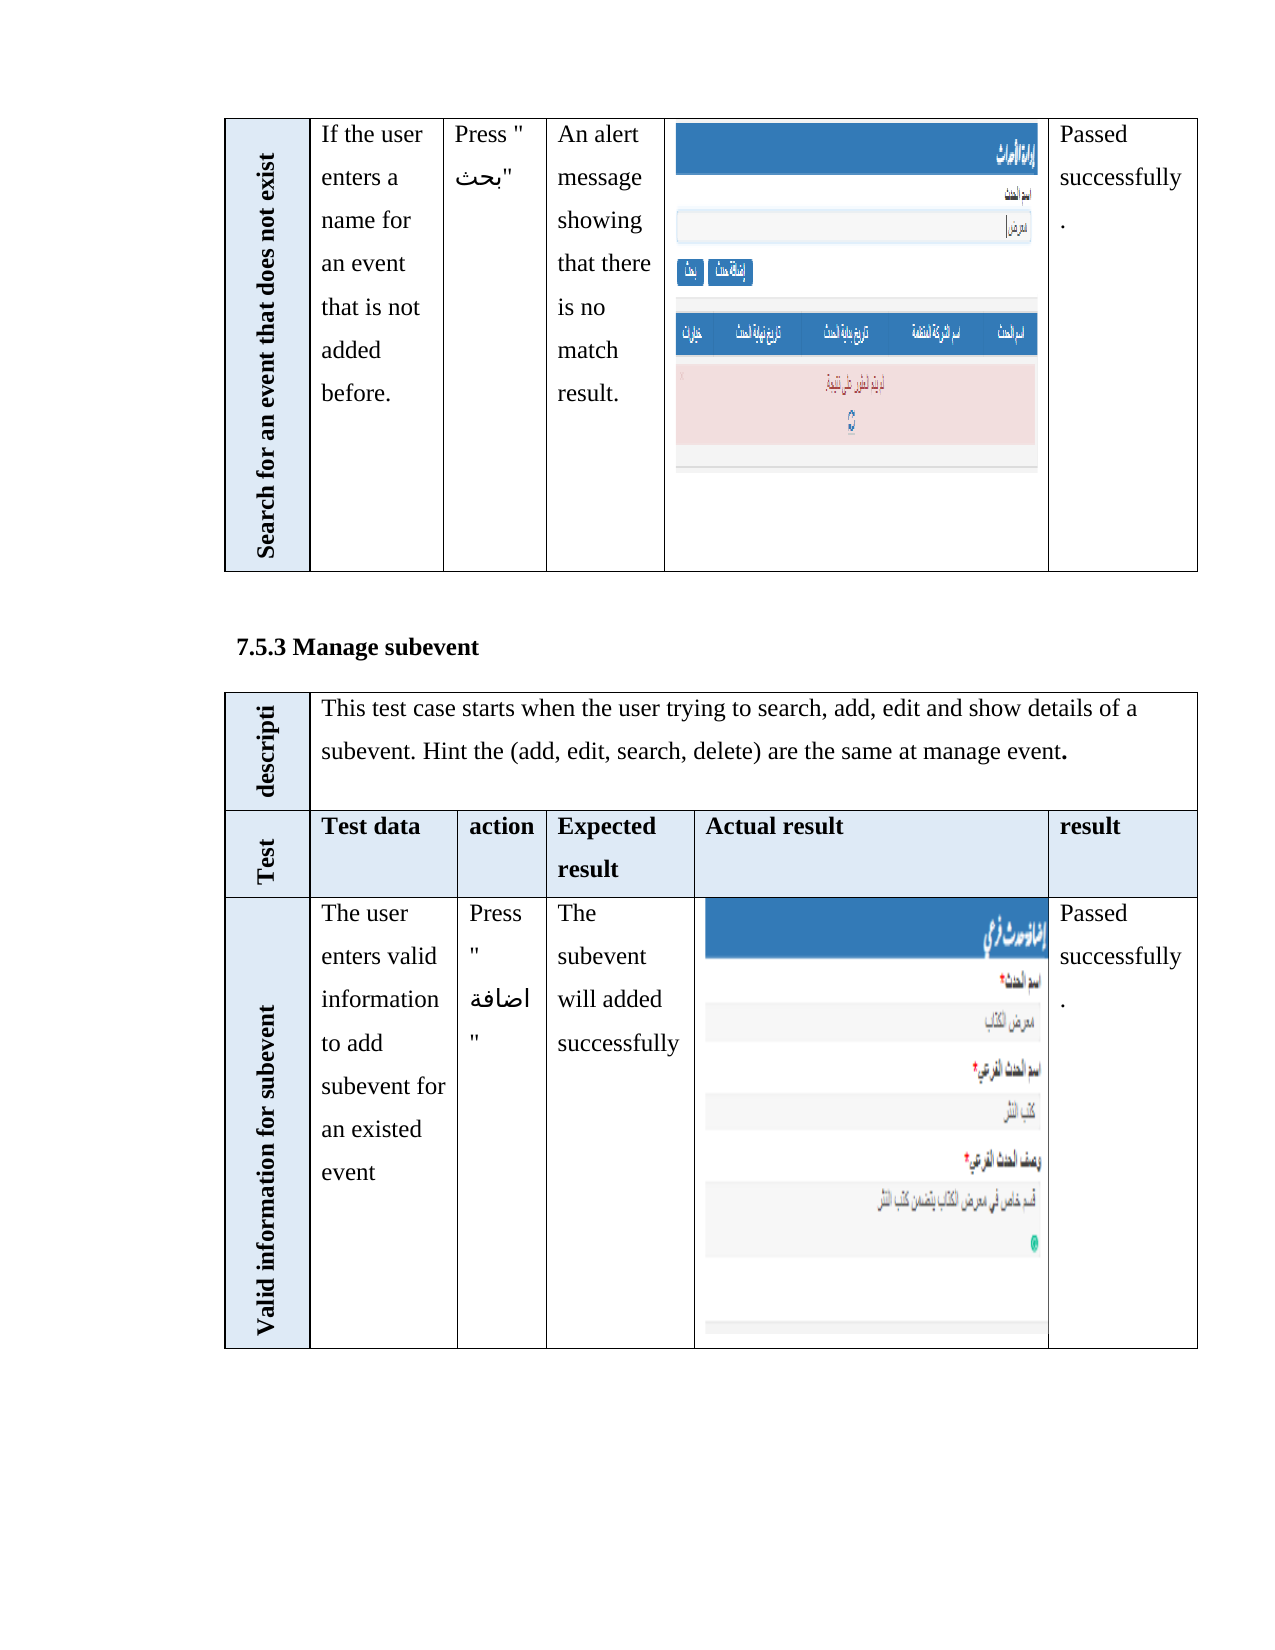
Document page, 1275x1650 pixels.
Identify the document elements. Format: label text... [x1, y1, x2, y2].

table_cell Test data [311, 811, 457, 897]
table_cell Actual result [695, 811, 1048, 897]
table_cell [665, 119, 1048, 571]
table_cell If the user enters a name for an event that is not added before. [311, 119, 443, 571]
picture [675, 119, 1038, 473]
picture [705, 898, 1049, 1334]
table_cell Search for an event that does not exist before. [226, 119, 309, 571]
table_cell The user enters valid information to add subevent for an existed event [311, 898, 457, 1348]
table_cell Passed successfully. [1049, 119, 1197, 571]
table_cell Valid information for subevent [226, 898, 309, 1348]
text 7.5.3 Manage subevent [236, 632, 1186, 661]
table_cell Press "بحث" [444, 119, 546, 571]
table_cell result [1049, 811, 1197, 897]
table_cell Expected result [547, 811, 694, 897]
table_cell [1049, 898, 1197, 1348]
table_cell An alert message showing that there is no match result. [547, 119, 664, 571]
table_cell The subevent will added successfully [547, 898, 694, 1348]
table_header This test case starts when the user trying to search, add, edit and show details of a subevent. Hint the (add, edit, search, delete) are the same at manage event. [311, 693, 1197, 810]
table_header description [226, 693, 309, 810]
table_cell action [458, 811, 546, 897]
table_cell Test case [226, 811, 309, 897]
table_cell [695, 898, 1048, 1348]
table_cell Press "اضافة" [458, 898, 546, 1348]
